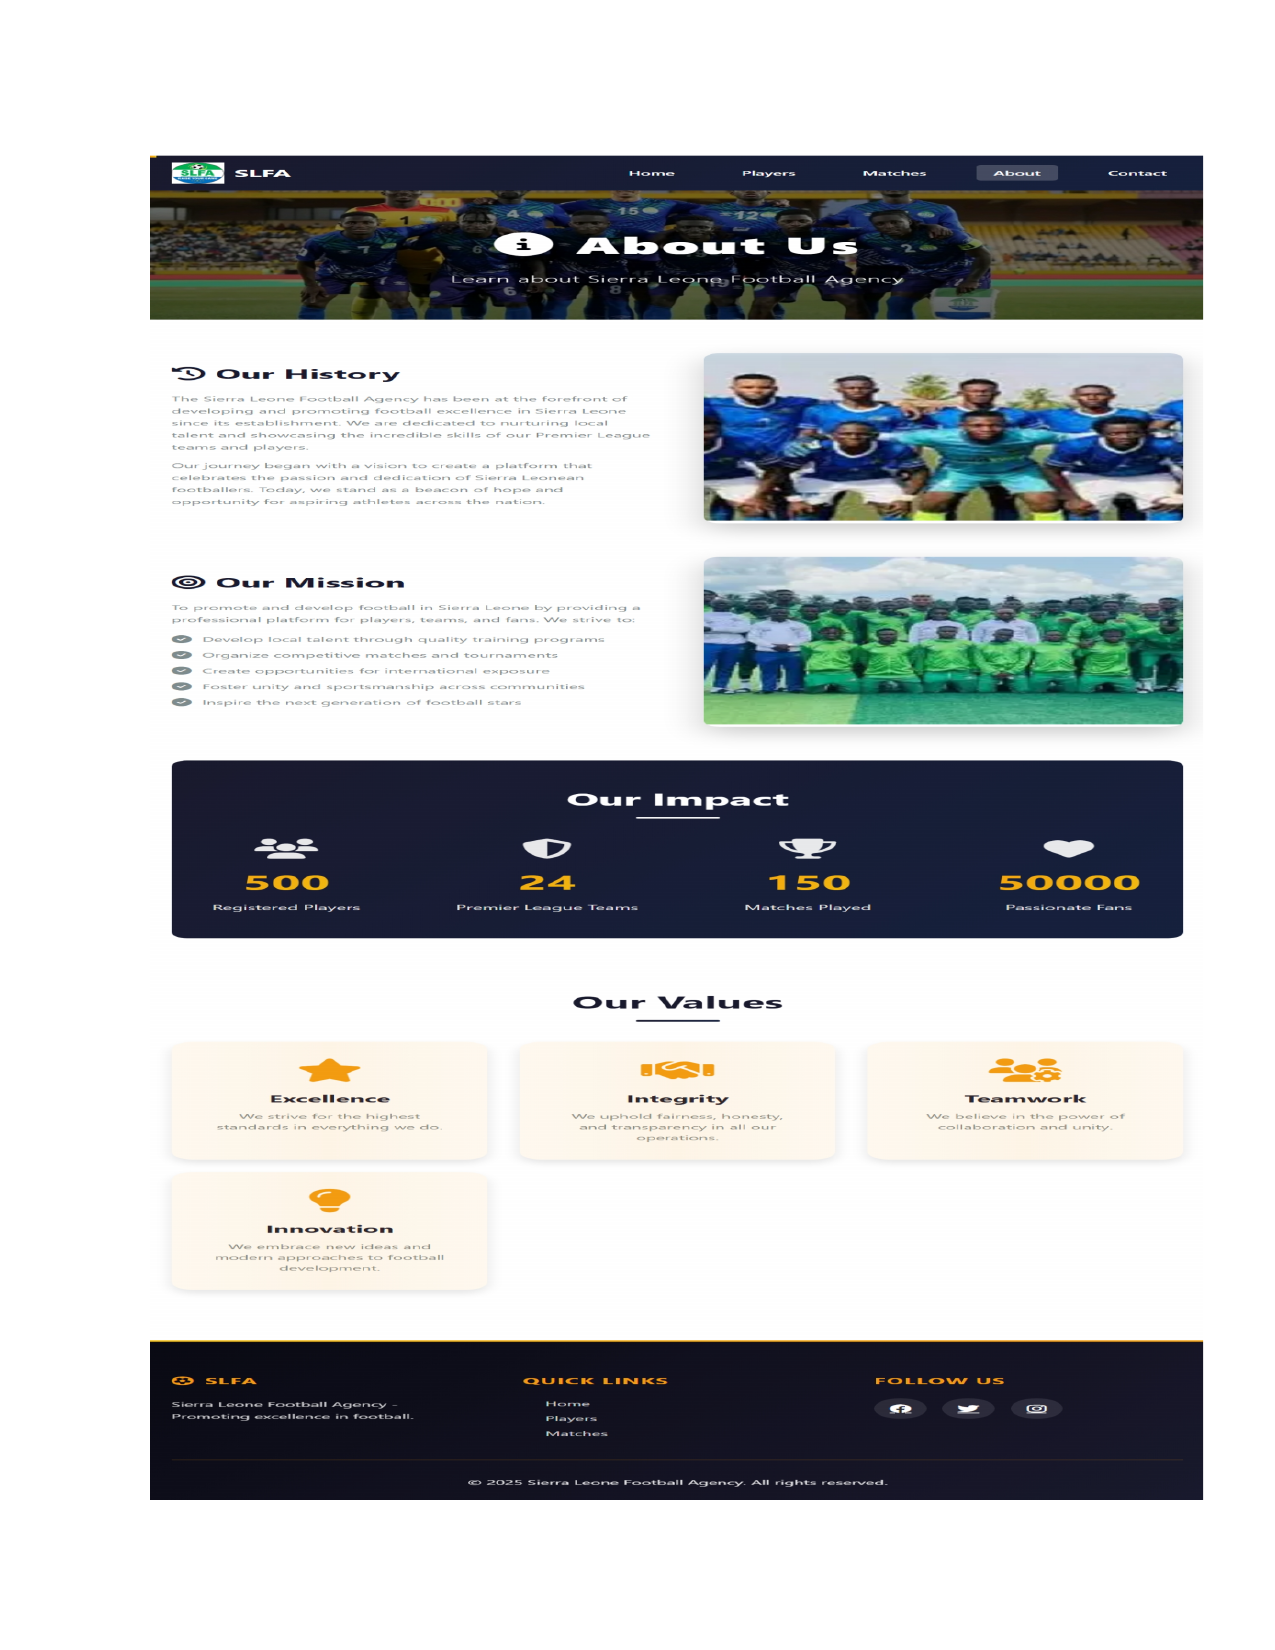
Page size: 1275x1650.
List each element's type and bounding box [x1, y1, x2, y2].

picture [150, 150, 1204, 1500]
